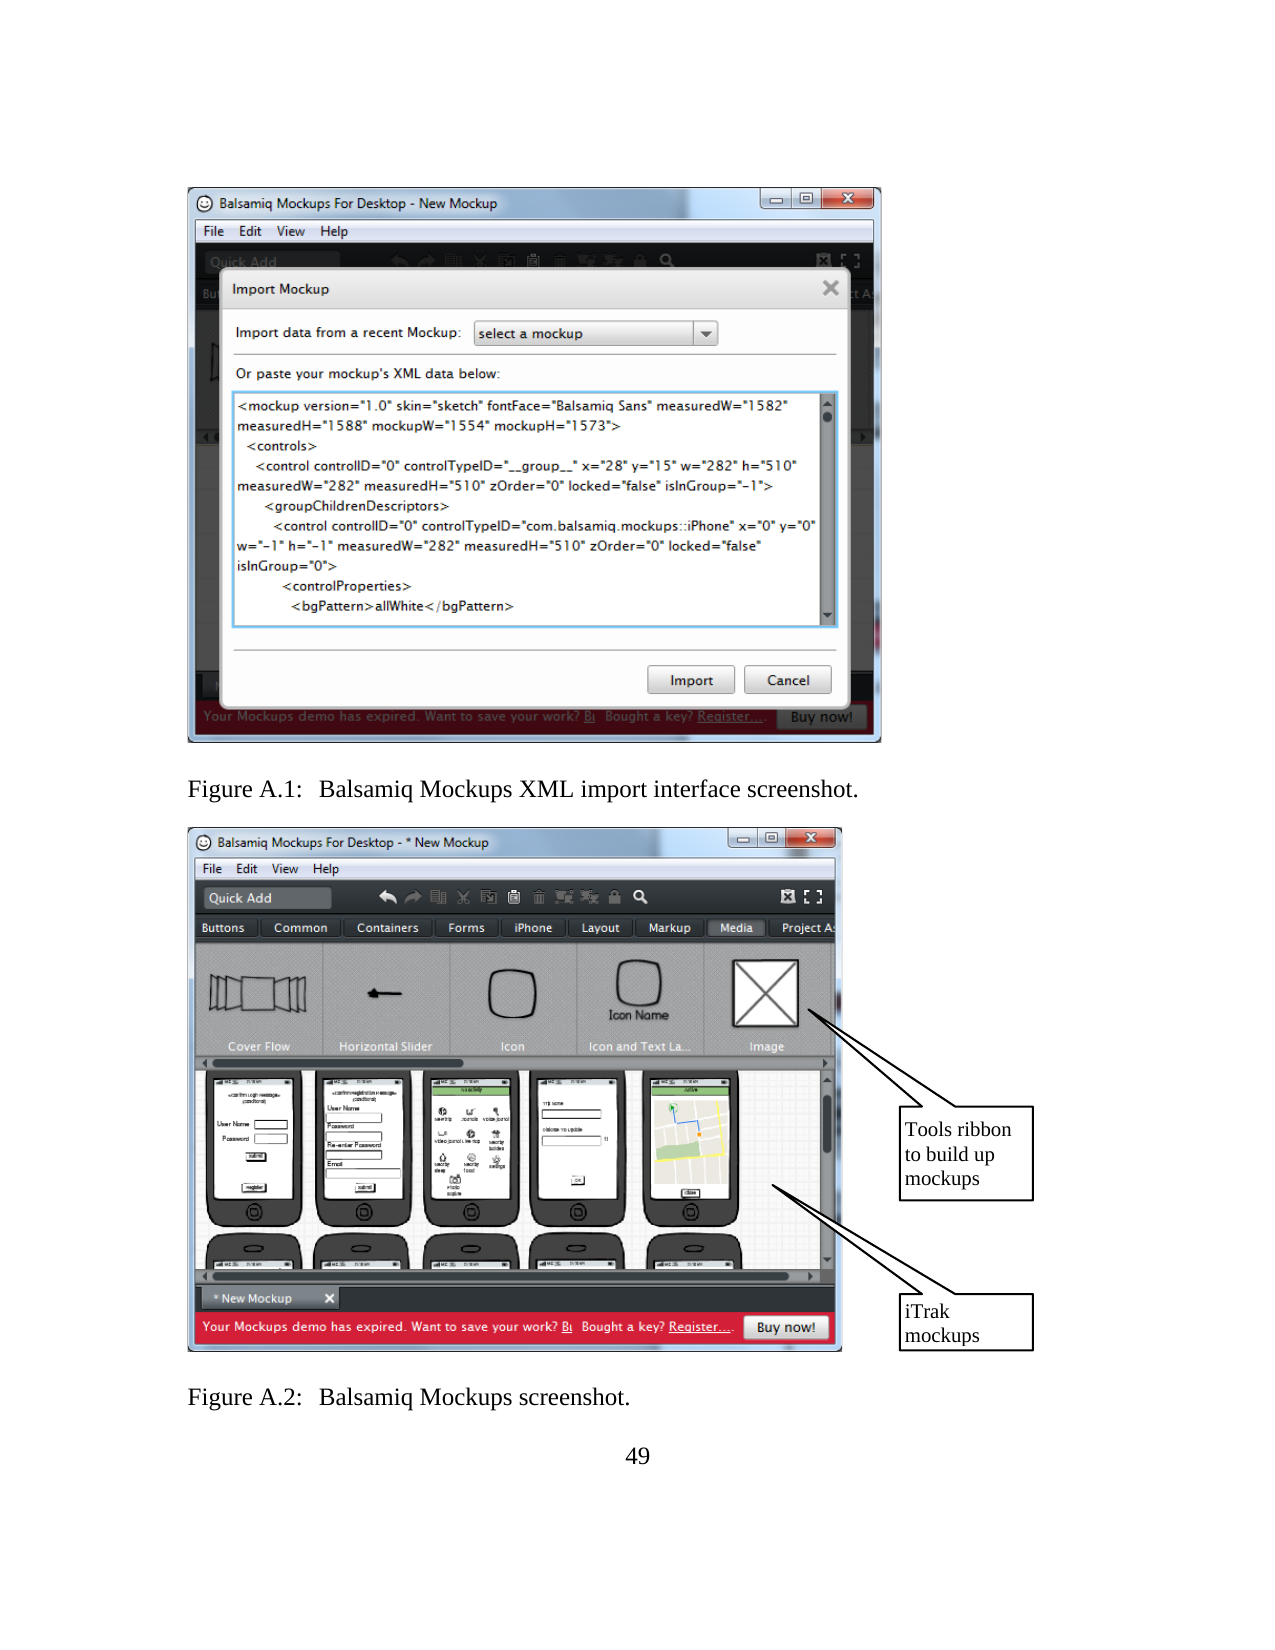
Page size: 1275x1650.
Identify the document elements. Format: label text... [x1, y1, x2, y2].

picture [187, 827, 843, 1352]
picture [187, 187, 882, 743]
subtitle Figure A.1: Balsamiq Mockups XML import interface screenshot. [187, 774, 1087, 802]
subtitle Figure A.2: Balsamiq Mockups screenshot. [187, 1382, 1087, 1411]
